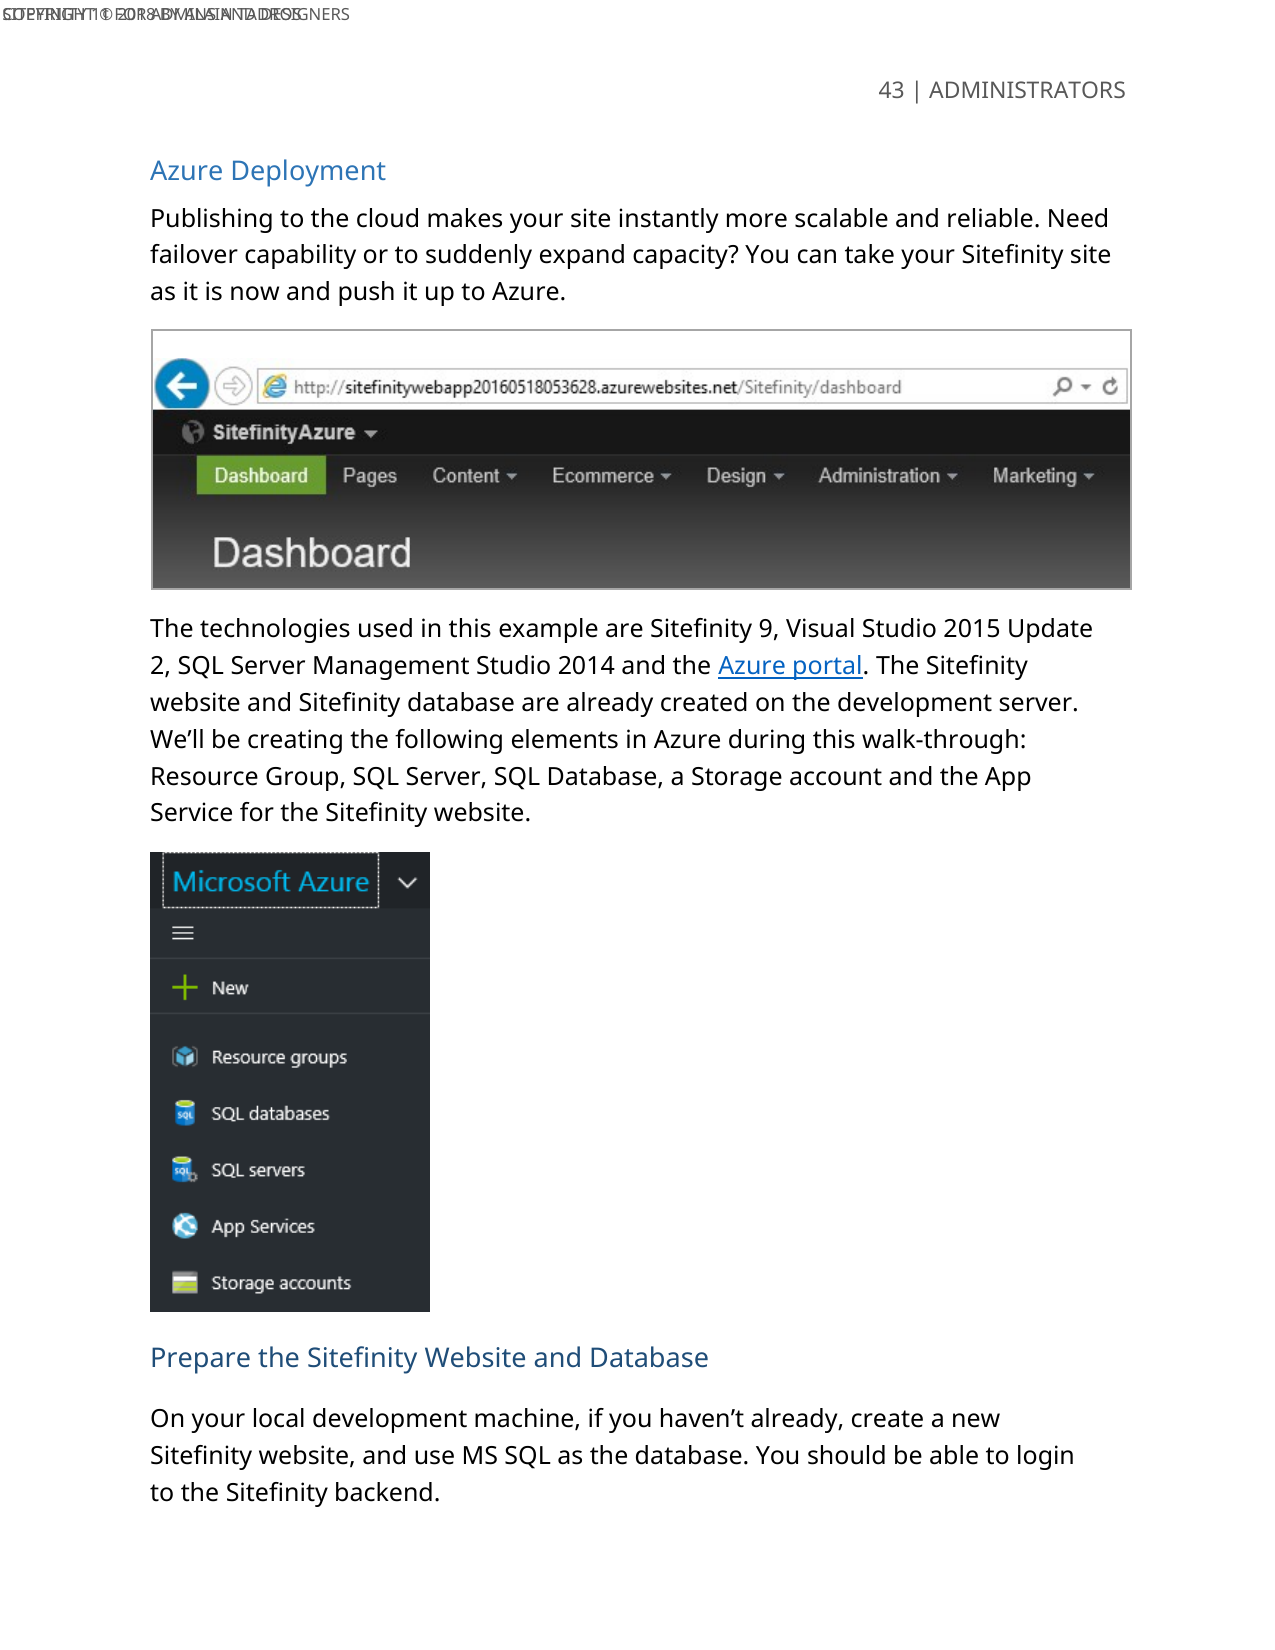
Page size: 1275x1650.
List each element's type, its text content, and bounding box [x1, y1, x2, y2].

text Publishing to the cloud makes your site instantly more scalable and reliable. Need failover capability or to suddenly expand capacity? You can take your Sitefinity site as it is now and push it up to Azure. [150, 200, 1123, 308]
text On your local development machine, if you haven’t already, create a new Sitefinity website, and use MS SQL as the database. You should be able to login to the Sitefinity backend. [150, 1401, 1104, 1508]
text 43 | ADMINISTRATORS [0, 74, 1126, 106]
picture [150, 852, 430, 1312]
subtitle Azure Deployment [150, 151, 1275, 188]
picture [153, 358, 1130, 588]
text Prepare the Sitefinity Website and Database [150, 877, 1275, 1376]
